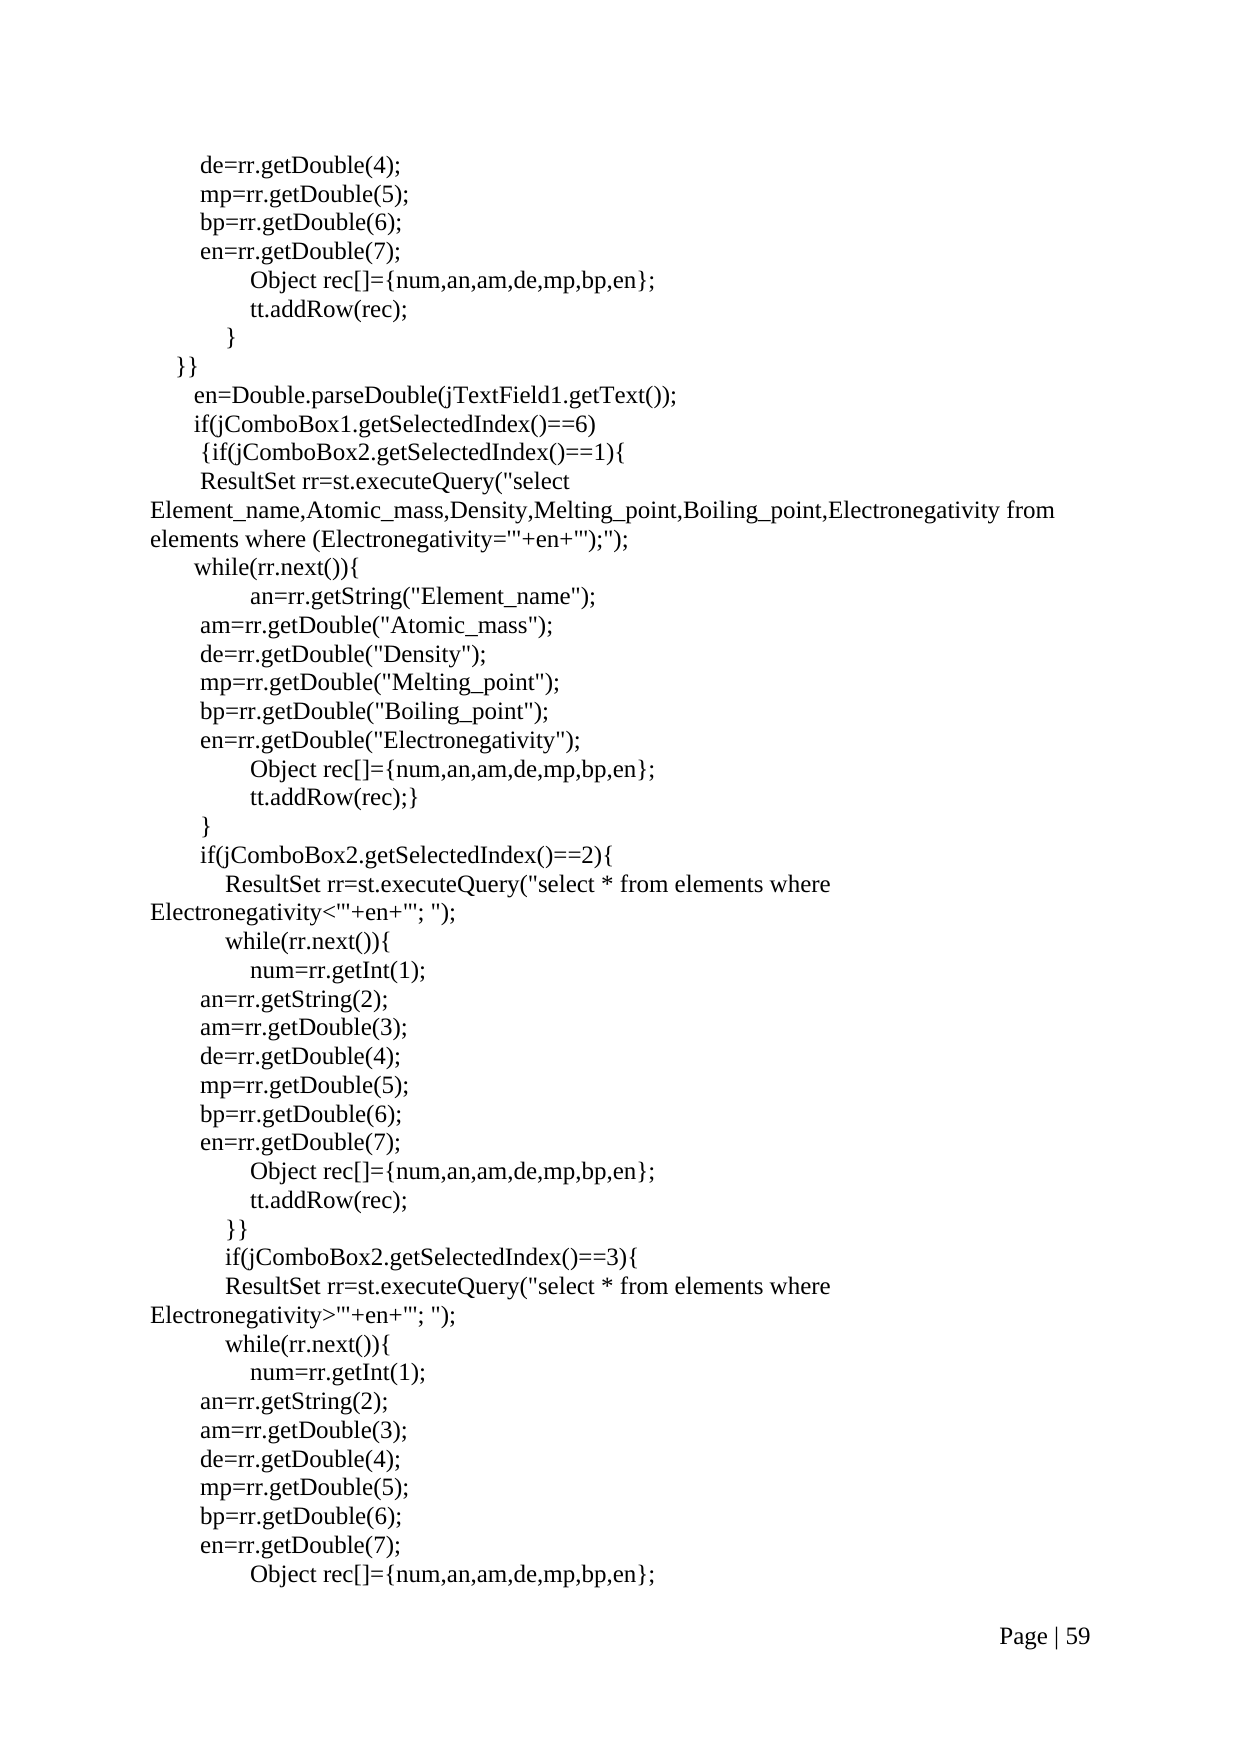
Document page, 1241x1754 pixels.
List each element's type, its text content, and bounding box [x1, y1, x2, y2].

text am=rr.getDouble("Atomic_mass"); [150, 610, 1090, 639]
text en=Double.parseDouble(jTextField1.getText()); [150, 380, 1090, 409]
text Object rec[]={num,an,am,de,mp,bp,en}; [150, 754, 1090, 782]
text tt.addRow(rec);} [150, 782, 1090, 811]
text while(rr.next()){ [150, 552, 1090, 581]
text tt.addRow(rec); [150, 1185, 1090, 1214]
text if(jComboBox1.getSelectedIndex()==6) [150, 409, 1090, 437]
text mp=rr.getDouble(5); [150, 1070, 1090, 1099]
text while(rr.next()){ [150, 1329, 1090, 1357]
text am=rr.getDouble(3); [150, 1012, 1090, 1041]
text en=rr.getDouble(7); [150, 1127, 1090, 1156]
text bp=rr.getDouble("Boiling_point"); [150, 696, 1090, 725]
text am=rr.getDouble(3); [150, 1415, 1090, 1444]
text mp=rr.getDouble(5); [150, 179, 1090, 207]
text } [150, 322, 1090, 351]
text num=rr.getInt(1); [150, 1357, 1090, 1386]
text en=rr.getDouble(7); [150, 1530, 1090, 1559]
text ResultSet rr=st.executeQuery("select Element_name,Atomic_mass,Density,Melting_point,Boiling_point,Electronegativity from elements where (Electronegativity='"+en+"');"); [150, 466, 1090, 552]
text de=rr.getDouble("Density"); [150, 639, 1090, 667]
text an=rr.getString(2); [150, 984, 1090, 1012]
text de=rr.getDouble(4); [150, 1041, 1090, 1070]
text }} [150, 1214, 1090, 1242]
text de=rr.getDouble(4); [150, 1444, 1090, 1472]
text an=rr.getString(2); [150, 1386, 1090, 1415]
text Object rec[]={num,an,am,de,mp,bp,en}; [150, 265, 1090, 294]
text if(jComboBox2.getSelectedIndex()==2){ [150, 840, 1090, 869]
text de=rr.getDouble(4); [150, 150, 1090, 179]
text {if(jComboBox2.getSelectedIndex()==1){ [150, 437, 1090, 466]
text }} [150, 351, 1090, 380]
text } [150, 811, 1090, 840]
text while(rr.next()){ [150, 926, 1090, 955]
text an=rr.getString("Element_name"); [150, 581, 1090, 610]
text mp=rr.getDouble(5); [150, 1472, 1090, 1501]
text bp=rr.getDouble(6); [150, 207, 1090, 236]
text bp=rr.getDouble(6); [150, 1099, 1090, 1127]
text Object rec[]={num,an,am,de,mp,bp,en}; [150, 1156, 1090, 1185]
text bp=rr.getDouble(6); [150, 1501, 1090, 1530]
text en=rr.getDouble("Electronegativity"); [150, 725, 1090, 754]
text mp=rr.getDouble("Melting_point"); [150, 667, 1090, 696]
text if(jComboBox2.getSelectedIndex()==3){ [150, 1242, 1090, 1271]
text en=rr.getDouble(7); [150, 236, 1090, 265]
text ResultSet rr=st.executeQuery("select * from elements where Electronegativity>'"+en+"'; "); [150, 1271, 1090, 1329]
text ResultSet rr=st.executeQuery("select * from elements where Electronegativity<'"+en+"'; "); [150, 869, 1090, 926]
text tt.addRow(rec); [150, 294, 1090, 322]
text Object rec[]={num,an,am,de,mp,bp,en}; [150, 1559, 1090, 1587]
text num=rr.getInt(1); [150, 955, 1090, 984]
